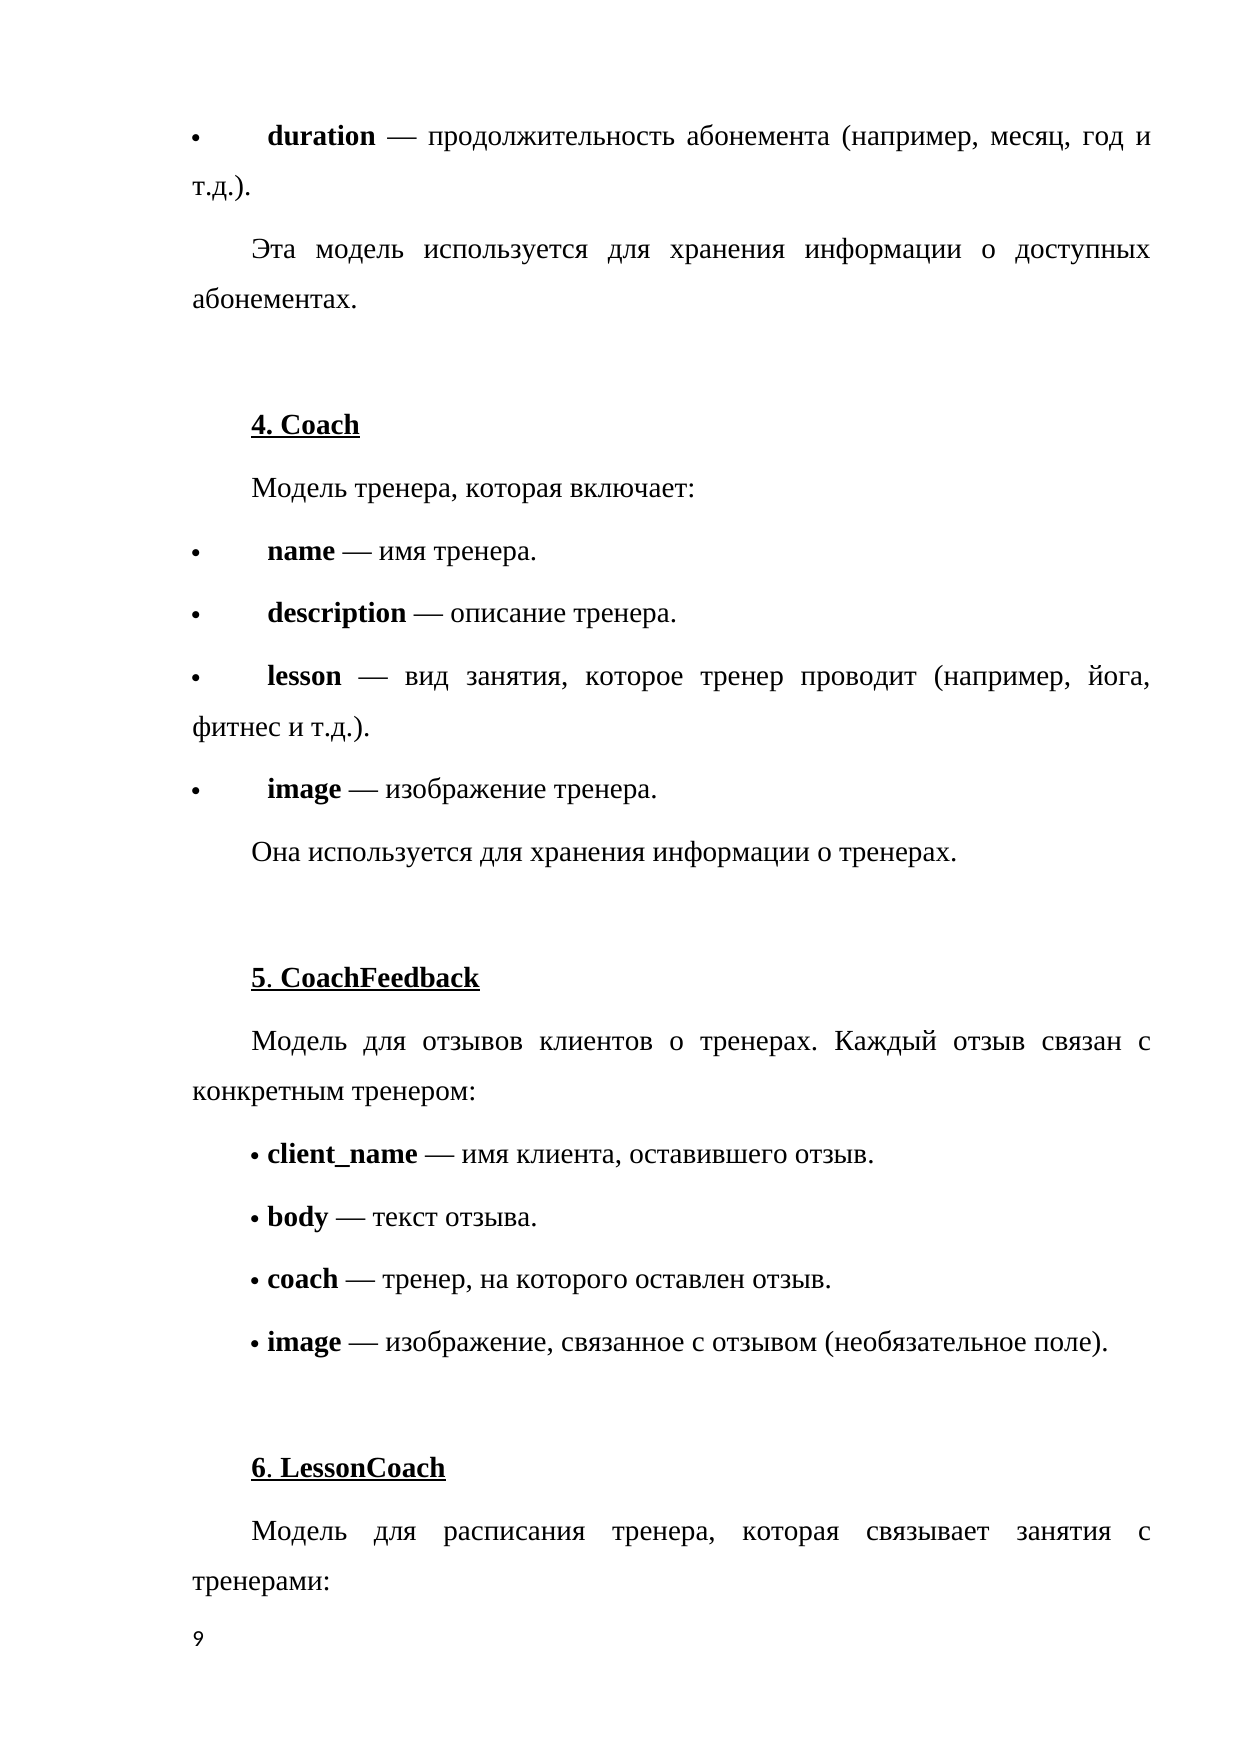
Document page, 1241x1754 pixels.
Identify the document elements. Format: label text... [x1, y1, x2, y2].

list body — текст отзыва. [192, 1199, 1152, 1232]
list coach — тренер, на которого оставлен отзыв. [192, 1262, 1152, 1295]
list image — изображение тренера. [192, 772, 1152, 805]
list name — имя тренера. [192, 533, 1152, 566]
subtitle 4. Coach [192, 407, 1152, 441]
list image — изображение, связанное с отзывом (необязательное поле). [192, 1324, 1152, 1358]
list duration — продолжительность абонемента (например, месяц, год и т.д.). [192, 118, 1152, 202]
list description — описание тренера. [192, 596, 1152, 629]
text Она используется для хранения информации о тренерах. [192, 834, 1152, 868]
text Модель тренера, которая включает: [192, 470, 1152, 503]
text Модель для отзывов клиентов о тренерах. Каждый отзыв связан с конкретным тренером: [192, 1023, 1152, 1107]
text Эта модель используется для хранения информации о доступных абонементах. [192, 231, 1152, 315]
subtitle 6. LessonCoach [192, 1450, 1152, 1483]
list client_name — имя клиента, оставившего отзыв. [192, 1136, 1152, 1169]
text Модель для расписания тренера, которая связывает занятия с тренерами: [192, 1513, 1152, 1597]
list lesson — вид занятия, которое тренер проводит (например, йога, фитнес и т.д.). [192, 658, 1152, 742]
subtitle 5. CoachFeedback [192, 960, 1152, 993]
